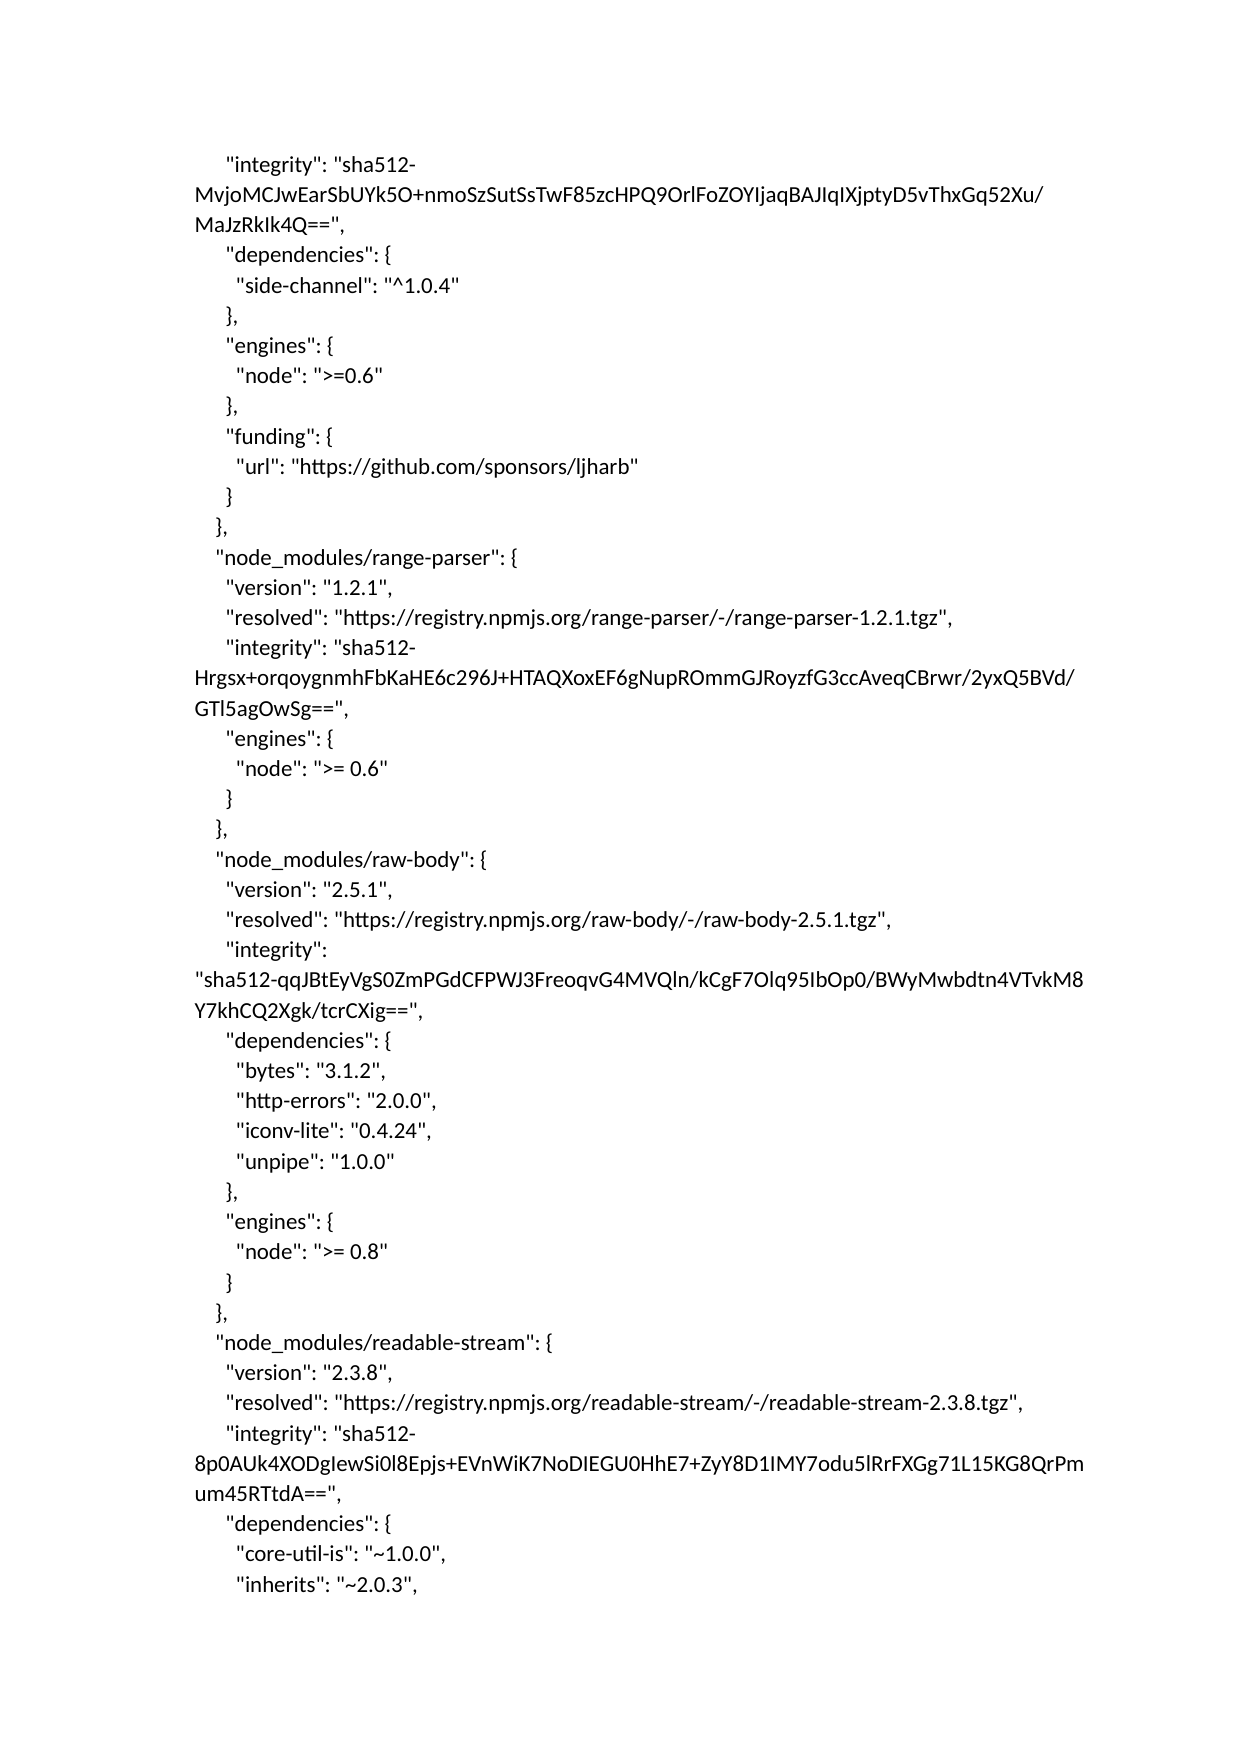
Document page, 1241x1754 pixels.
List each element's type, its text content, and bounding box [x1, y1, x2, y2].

text }, [194, 392, 1092, 420]
text "resolved": "https://registry.npmjs.org/raw-body/-/raw-body-2.5.1.tgz", [194, 905, 1092, 933]
text "integrity": "sha512-MvjoMCJwEarSbUYk5O+nmoSzSutSsTwF85zcHPQ9OrlFoZOYIjaqBAJIqIXjptyD5vThxGq52Xu/MaJzRkIk4Q==", [194, 150, 1092, 238]
text "resolved": "https://registry.npmjs.org/range-parser/-/range-parser-1.2.1.tgz", [194, 603, 1092, 631]
text "side-channel": "^1.0.4" [194, 271, 1092, 299]
text "http-errors": "2.0.0", [194, 1086, 1092, 1114]
text }, [194, 814, 1092, 843]
text "version": "1.2.1", [194, 573, 1092, 601]
text "engines": { [194, 331, 1092, 359]
text "version": "2.3.8", [194, 1358, 1092, 1386]
text } [194, 784, 1092, 812]
text "url": "https://github.com/sponsors/ljharb" [194, 452, 1092, 480]
text "node_modules/readable-stream": { [194, 1328, 1092, 1356]
text "node": ">= 0.8" [194, 1237, 1092, 1266]
text "dependencies": { [194, 1026, 1092, 1054]
text "integrity": "sha512-qqJBtEyVgS0ZmPGdCFPWJ3FreoqvG4MVQln/kCgF7Olq95IbOp0/BWyMwbdtn4VTvkM8Y7khCQ2Xgk/tcrCXig==", [194, 935, 1092, 1024]
text }, [194, 301, 1092, 329]
text "node_modules/range-parser": { [194, 543, 1092, 571]
text "dependencies": { [194, 241, 1092, 269]
text "core-util-is": "~1.0.0", [194, 1539, 1092, 1568]
text } [194, 1268, 1092, 1296]
text "version": "2.5.1", [194, 875, 1092, 903]
text "resolved": "https://registry.npmjs.org/readable-stream/-/readable-stream-2.3.8.tgz", [194, 1388, 1092, 1417]
text "node": ">=0.6" [194, 361, 1092, 389]
text "unpipe": "1.0.0" [194, 1147, 1092, 1175]
text }, [194, 512, 1092, 541]
text } [194, 482, 1092, 510]
text "iconv-lite": "0.4.24", [194, 1117, 1092, 1145]
text "integrity": "sha512-Hrgsx+orqoygnmhFbKaHE6c296J+HTAQXoxEF6gNupROmmGJRoyzfG3ccAveqCBrwr/2yxQ5BVd/GTl5agOwSg==", [194, 633, 1092, 722]
text "integrity": "sha512-8p0AUk4XODgIewSi0l8Epjs+EVnWiK7NoDIEGU0HhE7+ZyY8D1IMY7odu5lRrFXGg71L15KG8QrPmum45RTtdA==", [194, 1419, 1092, 1507]
text "inherits": "~2.0.3", [194, 1570, 1092, 1598]
text "node": ">= 0.6" [194, 754, 1092, 782]
text "engines": { [194, 724, 1092, 752]
text "node_modules/raw-body": { [194, 845, 1092, 873]
text }, [194, 1298, 1092, 1326]
text "funding": { [194, 422, 1092, 450]
text "bytes": "3.1.2", [194, 1056, 1092, 1084]
text "dependencies": { [194, 1509, 1092, 1537]
text "engines": { [194, 1207, 1092, 1235]
text }, [194, 1177, 1092, 1205]
